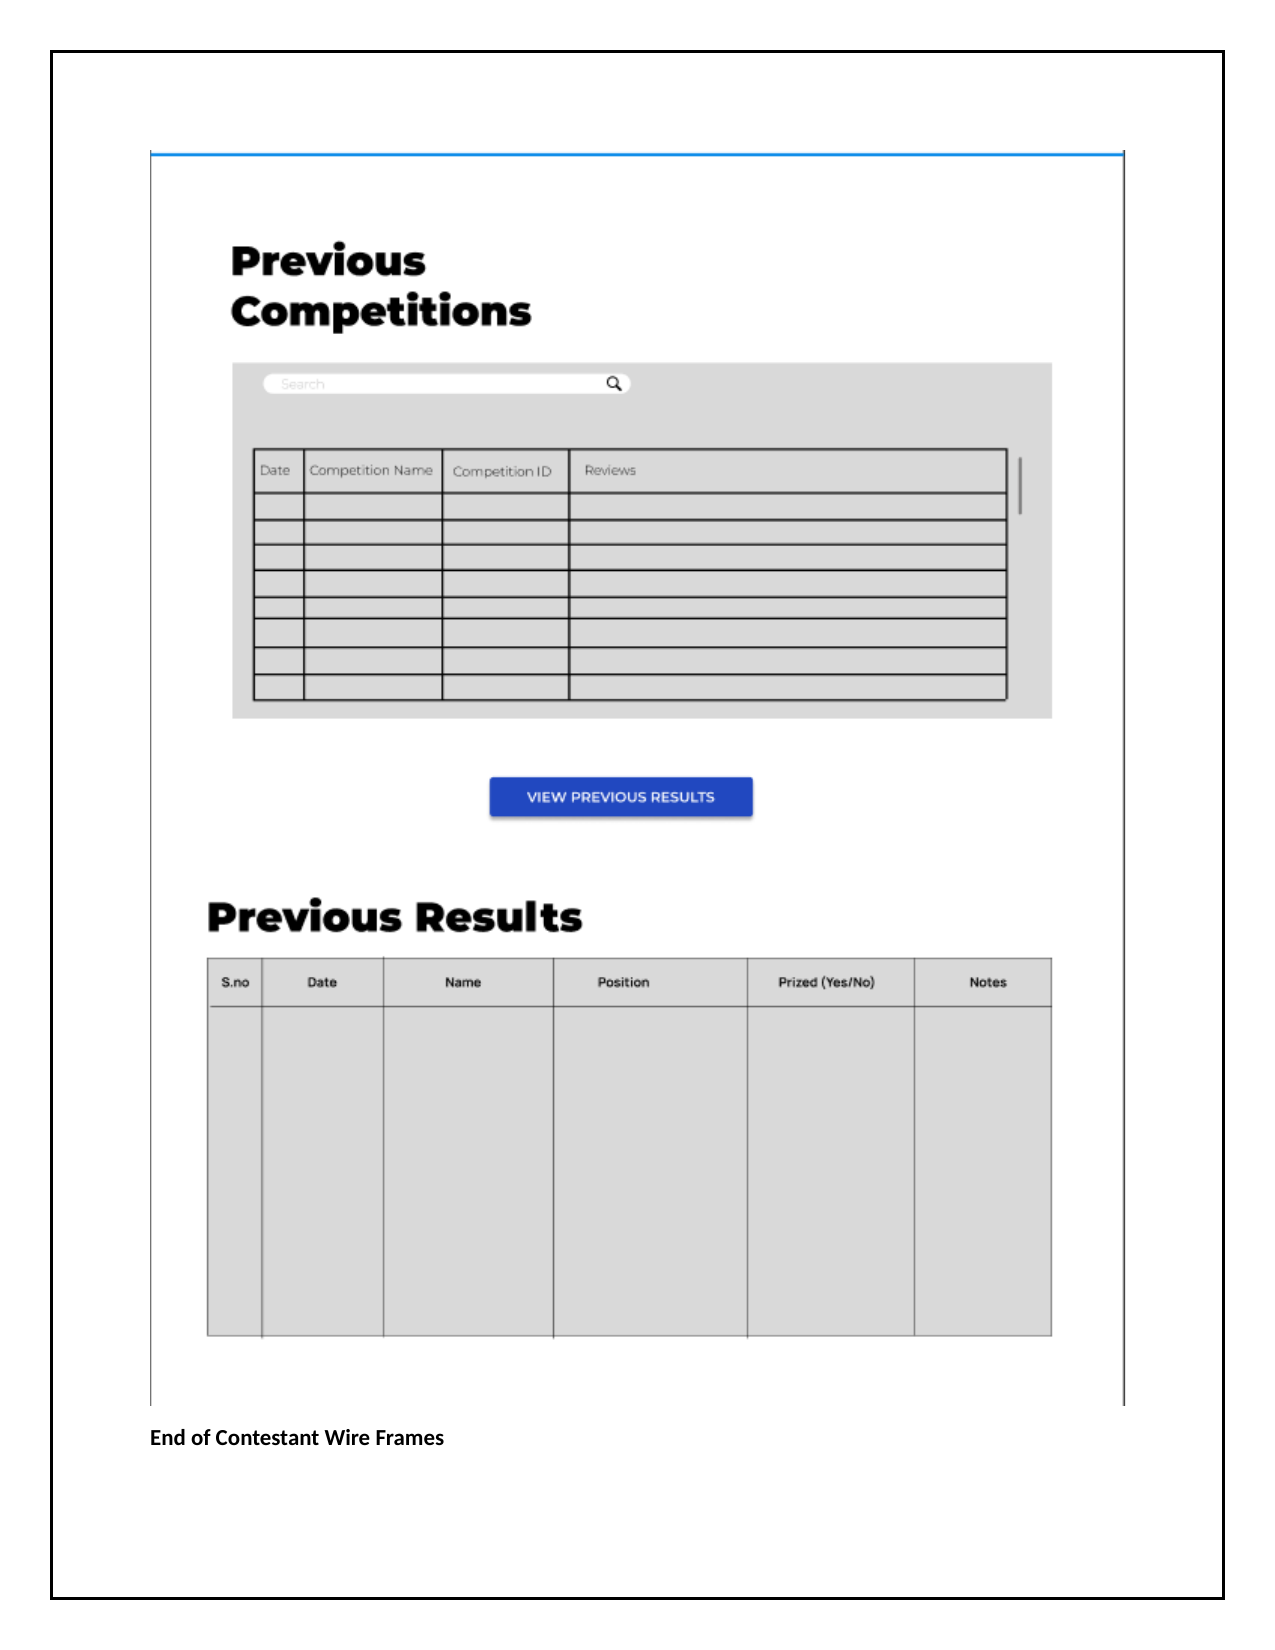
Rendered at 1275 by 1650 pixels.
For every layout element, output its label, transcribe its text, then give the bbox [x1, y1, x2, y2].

picture [150, 150, 1125, 1406]
text End of Contestant Wire Frames [150, 1423, 1125, 1452]
